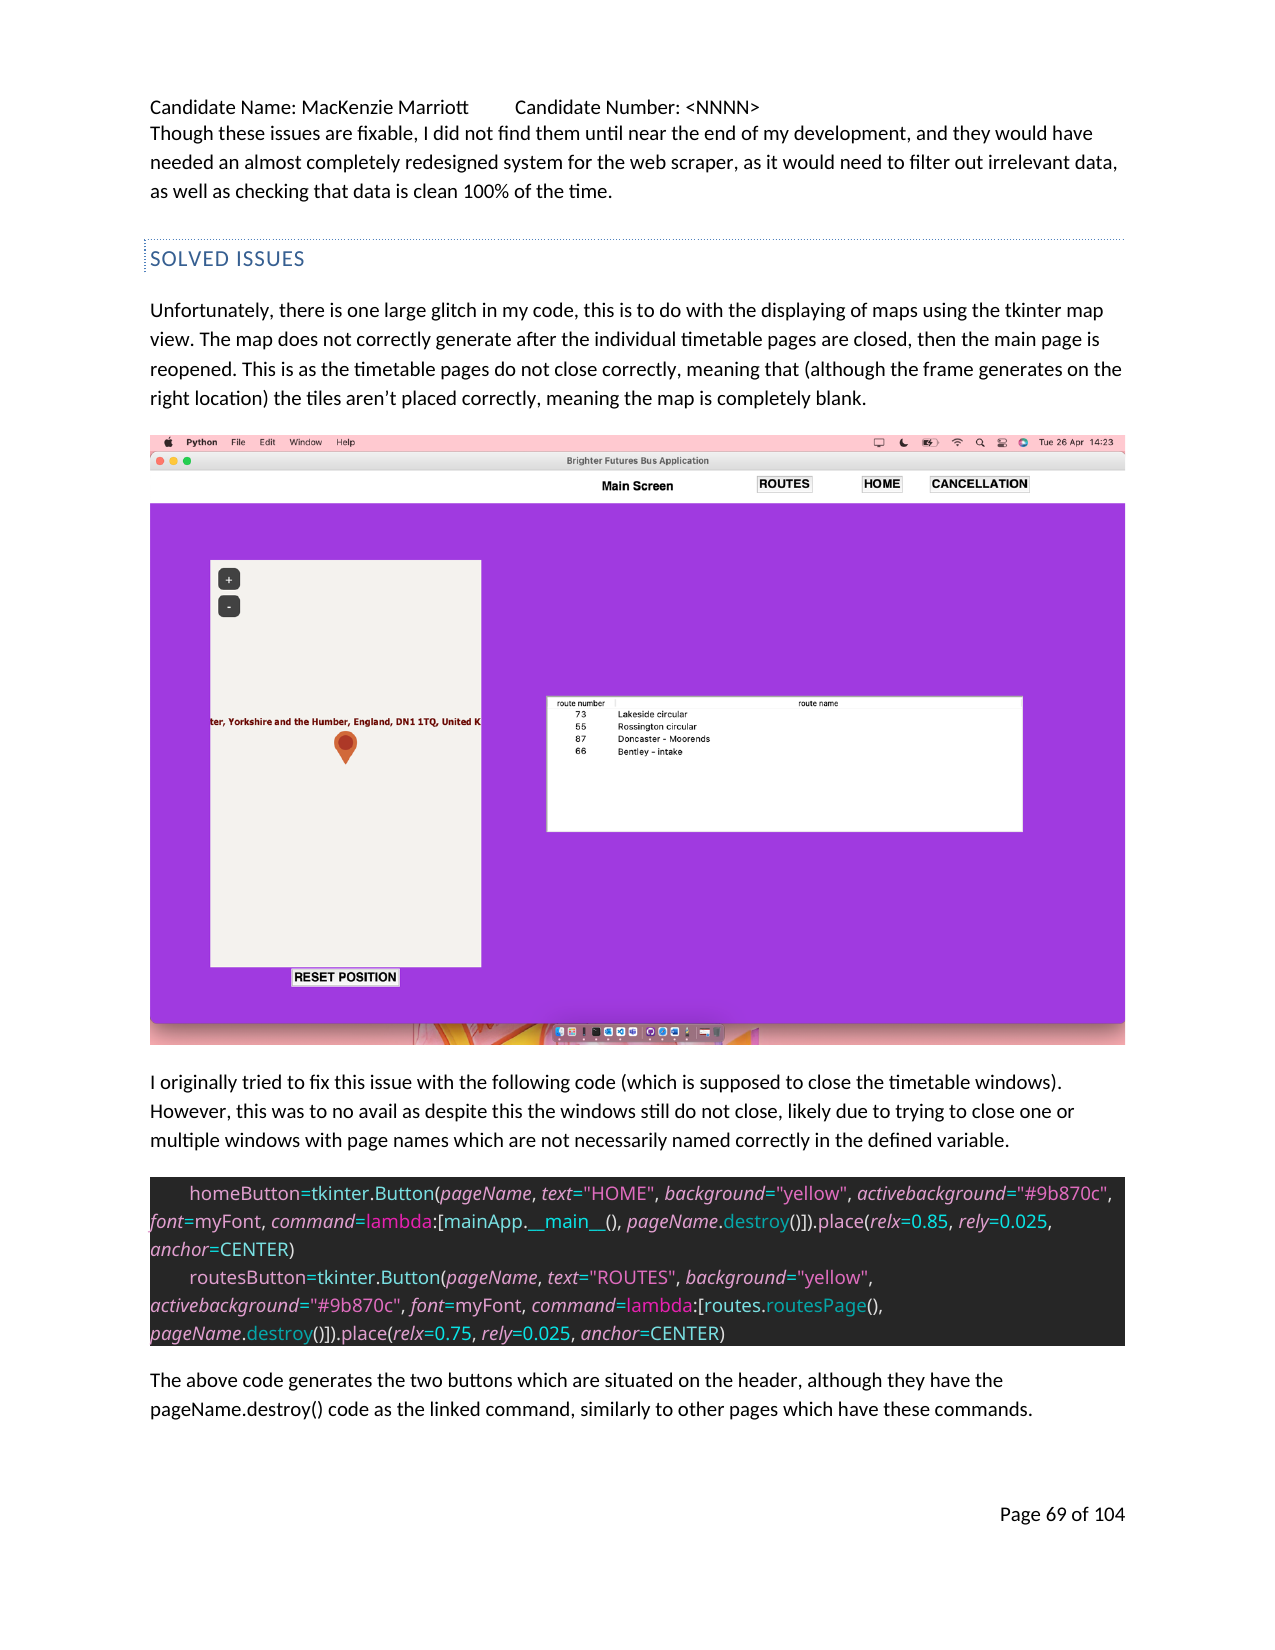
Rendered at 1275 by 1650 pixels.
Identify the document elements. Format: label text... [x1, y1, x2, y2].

text The above code generates the two buttons which are situated on the header, although they have the pageName.destroy() code as the linked command, similarly to other pages which have these commands. [150, 1367, 1125, 1421]
text homeButton=tkinter.Button(pageName, text="HOME", background="yellow", activebackground="#9b870c", font=myFont, command=lambda:[mainApp.__main__(), pageName.destroy()]).place(relx=0.85, rely=0.025, anchor=CENTER) [150, 1177, 1125, 1262]
subtitle Solved issues [144, 239, 1125, 272]
picture [150, 435, 1125, 1045]
text Though these issues are fixable, I did not find them until near the end of my development, and they would have needed an almost completely redesigned system for the web scraper, as it would need to filter out irrelevant data, as well as checking that data is clean 100% of the time. [150, 120, 1125, 204]
text routesButton=tkinter.Button(pageName, text="ROUTES", background="yellow", activebackground="#9b870c", font=myFont, command=lambda:[routes.routesPage(), pageName.destroy()]).place(relx=0.75, rely=0.025, anchor=CENTER) [150, 1262, 1125, 1346]
text Unfortunately, there is one large glitch in my code, this is to do with the displaying of maps using the tkinter map view. The map does not correctly generate after the individual timetable pages are closed, then the main page is reopened. This is as the timetable pages do not close correctly, meaning that (although the frame generates on the right location) the tiles aren’t placed correctly, meaning the map is completely blank. [150, 297, 1125, 410]
text I originally tried to fix this issue with the following code (which is supposed to close the timetable windows). However, this was to no avail as despite this the windows still do not close, likely due to trying to close one or multiple windows with page names which are not necessarily named correctly in the defined variable. [150, 1069, 1125, 1153]
